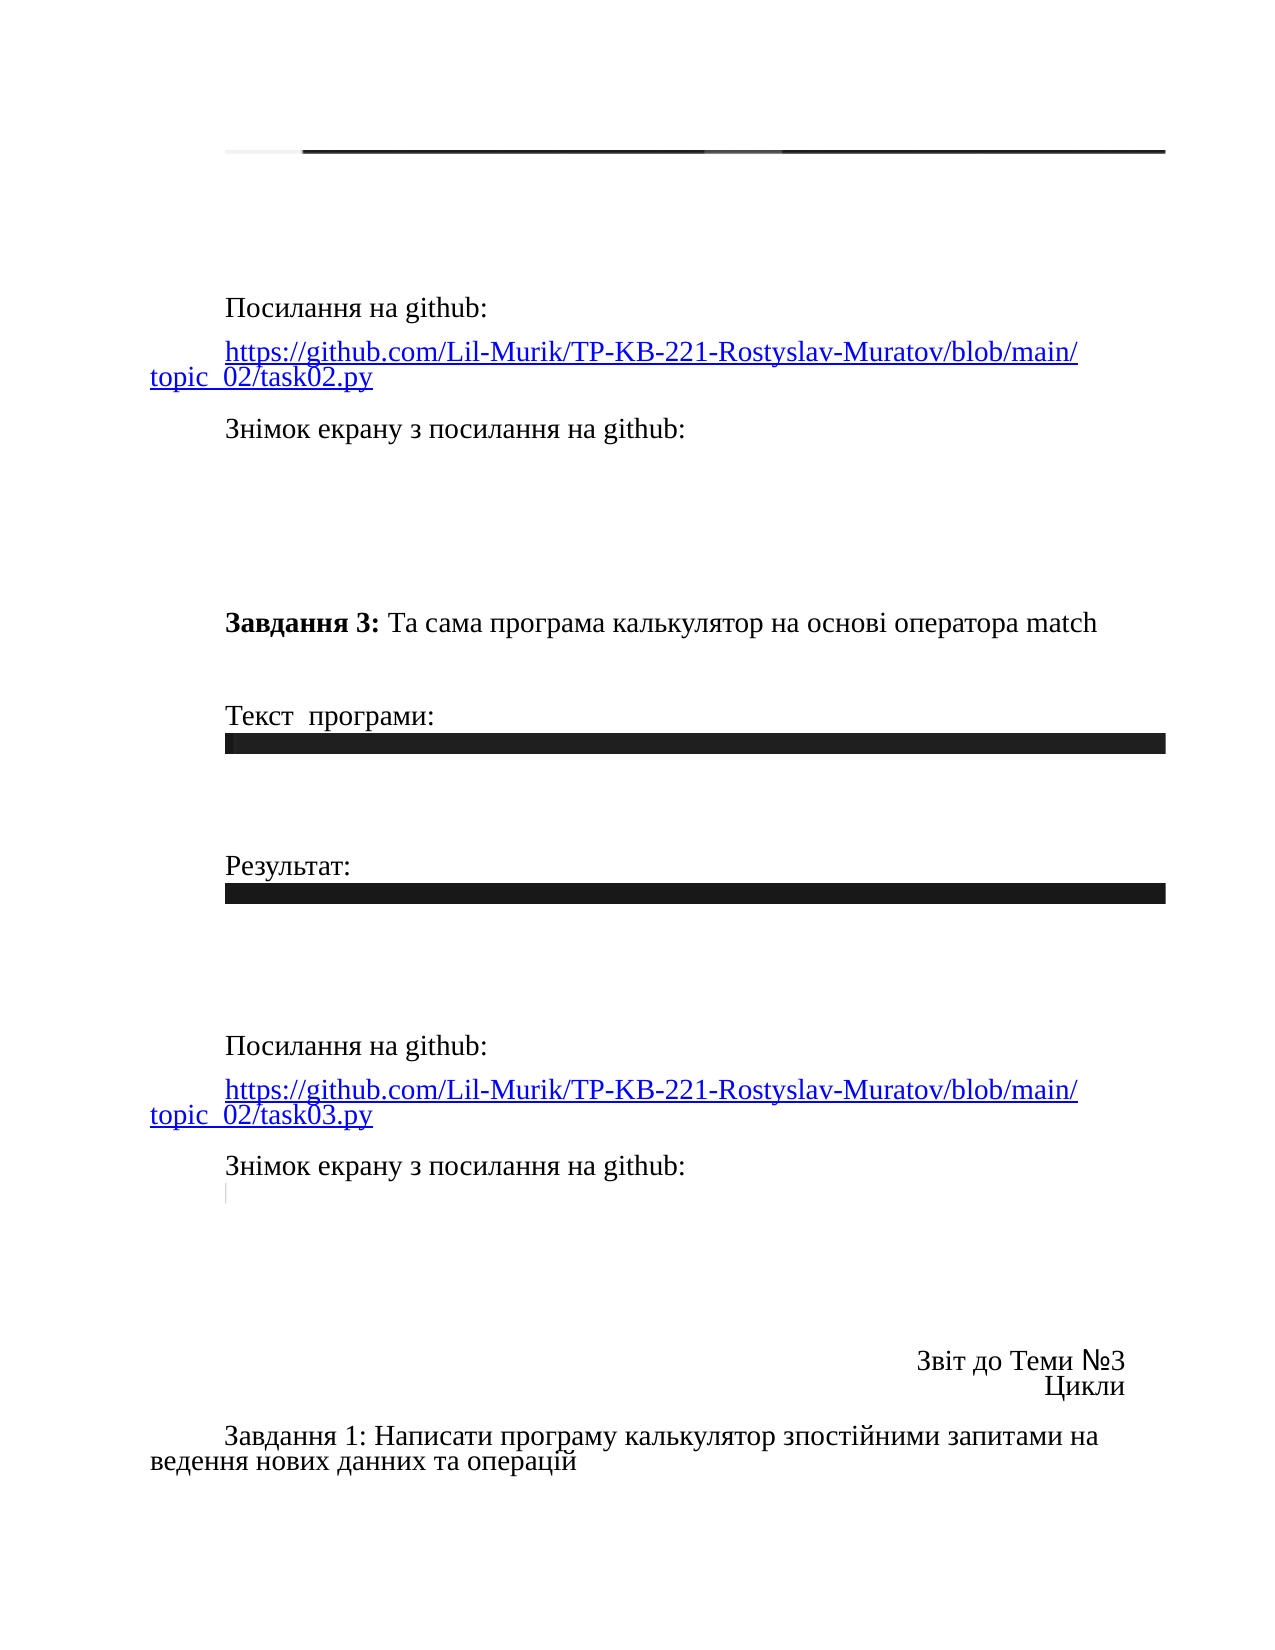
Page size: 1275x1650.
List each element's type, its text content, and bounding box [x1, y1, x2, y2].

text Знімок екрану з посилання на github: [150, 1146, 1125, 1183]
text Результат: [150, 846, 1125, 883]
text https://github.com/Lil-Murik/TP-KB-221-Rostyslav-Muratov/blob/main/topic_02/task03.py [150, 1079, 1125, 1129]
text Посилання на github: [150, 287, 1125, 325]
text Цикли [150, 1375, 1125, 1400]
text Завдання 3: Та сама програма калькулятор на основі оператора match [150, 612, 1125, 637]
text https://github.com/Lil-Murik/TP-KB-221-Rostyslav-Muratov/blob/main/topic_02/task02.py [150, 342, 1125, 392]
text Завдання 1: Написати програму калькулятор зпостійними запитами на ведення нових данних та операцій [150, 1425, 1125, 1475]
text Текст програми: [150, 696, 1125, 733]
text Посилання на github: [150, 1025, 1125, 1062]
text Знімок екрану з посилання на github: [150, 408, 1125, 446]
text Звіт до Теми №3 [150, 1350, 1125, 1375]
